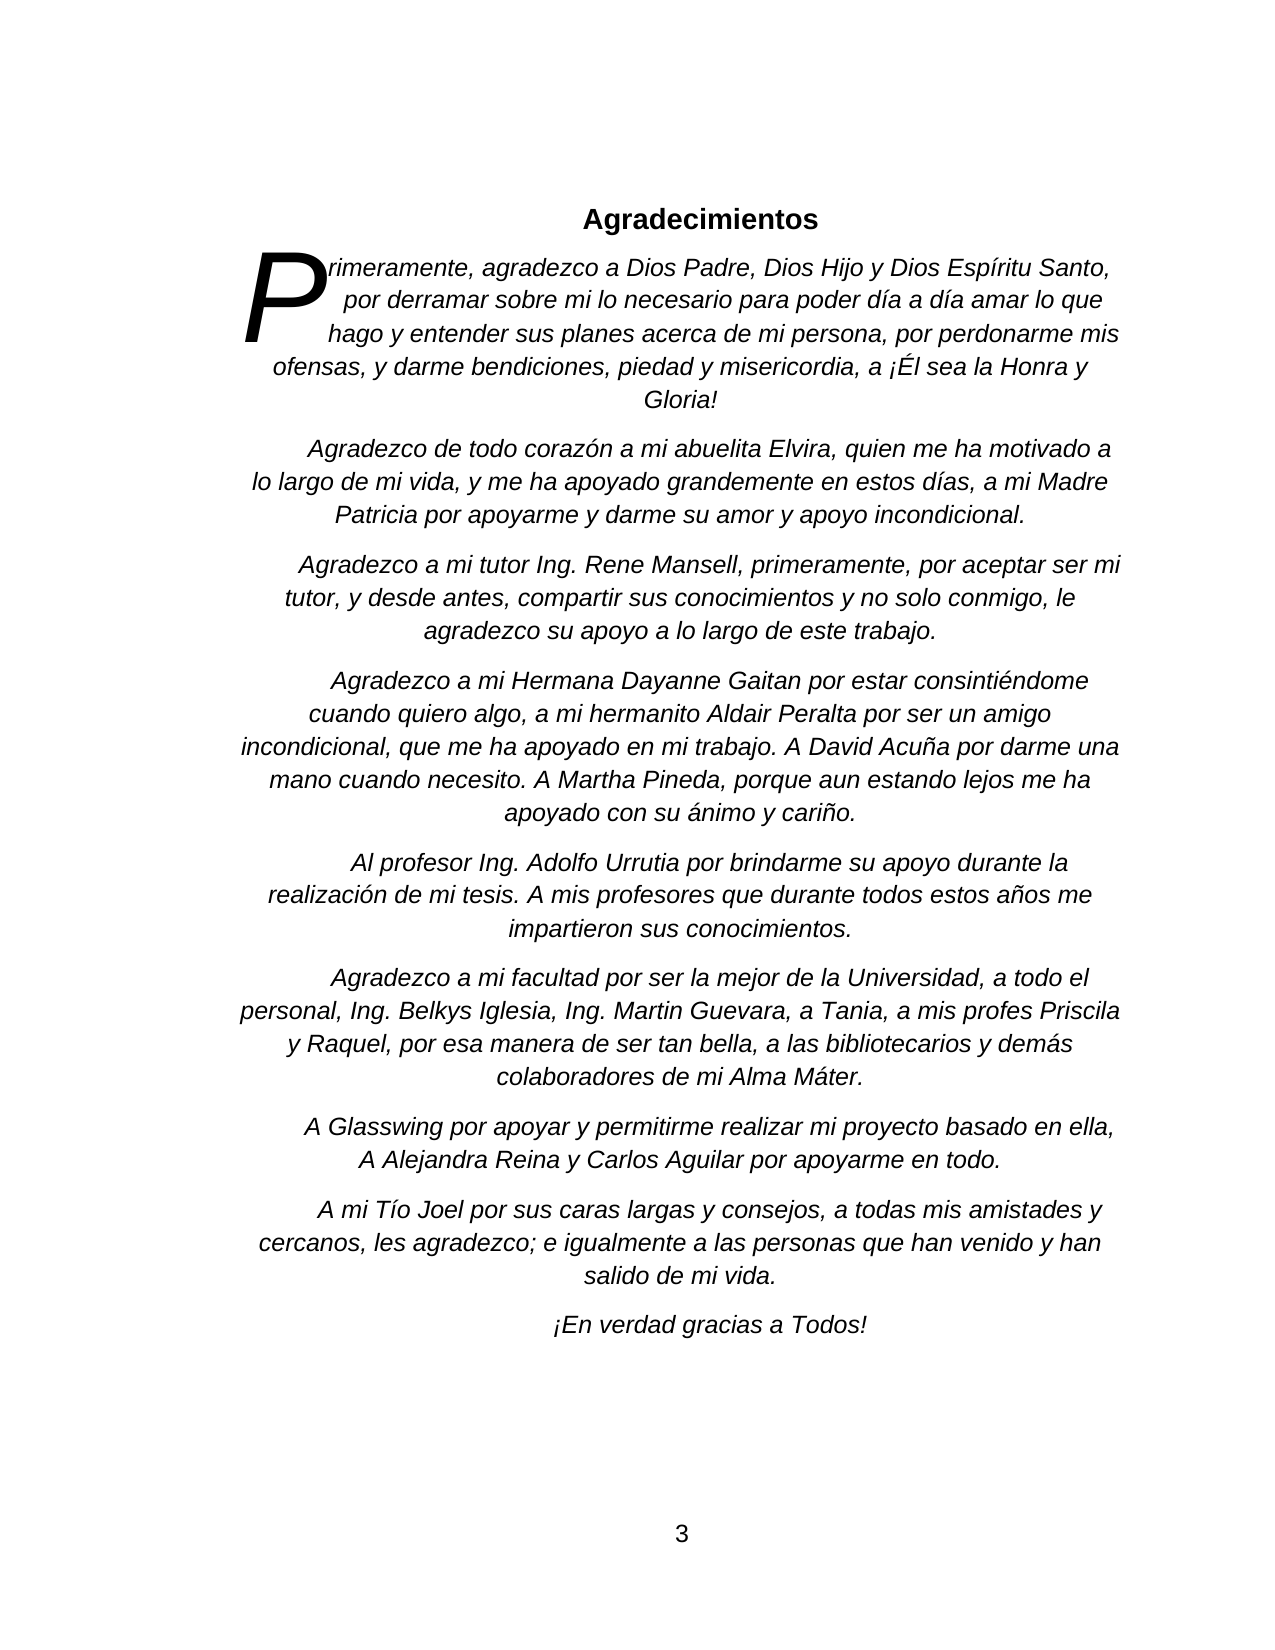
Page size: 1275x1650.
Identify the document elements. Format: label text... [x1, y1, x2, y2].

text A mi Tío Joel por sus caras largas y consejos, a todas mis amistades y cercanos, les agradezco; e igualmente a las personas que han venido y han salido de mi vida. [236, 1195, 1127, 1289]
text rimeramente, agradezco a Dios Padre, Dios Hijo y Dios Espíritu Santo, por derramar sobre mi lo necesario para poder día a día amar lo que hago y entender sus planes acerca de mi persona, por perdonarme mis ofensas, y darme bendiciones, piedad y misericordia, a ¡Él sea la Honra y Gloria! [236, 252, 1127, 413]
text Agradezco a mi Hermana Dayanne Gaitan por estar consintiéndome cuando quiero algo, a mi hermanito Aldair Peralta por ser un amigo incondicional, que me ha apoyado en mi trabajo. A David Acuña por darme una mano cuando necesito. A Martha Pineda, porque aun estando lejos me ha apoyado con su ánimo y cariño. [236, 666, 1127, 827]
text Agradezco a mi facultad por ser la mejor de la Universidad, a todo el personal, Ing. Belkys Iglesia, Ing. Martin Guevara, a Tania, a mis profes Priscila y Raquel, por esa manera de ser tan bella, a las bibliotecarios y demás colaboradores de mi Alma Máter. [236, 963, 1127, 1091]
text ¡En verdad gracias a Todos! [236, 1310, 1127, 1339]
text Agradezco a mi tutor Ing. Rene Mansell, primeramente, por aceptar ser mi tutor, y desde antes, compartir sus conocimientos y no solo conmigo, le agradezco su apoyo a lo largo de este trabajo. [236, 550, 1127, 645]
text Al profesor Ing. Adolfo Urrutia por brindarme su apoyo durante la realización de mi tesis. A mis profesores que durante todos estos años me impartieron sus conocimientos. [236, 847, 1127, 942]
text A Glasswing por apoyar y permitirme realizar mi proyecto basado en ella, A Alejandra Reina y Carlos Aguilar por apoyarme en todo. [236, 1112, 1127, 1174]
text Agradezco de todo corazón a mi abuelita Elvira, quien me ha motivado a lo largo de mi vida, y me ha apoyado grandemente en estos días, a mi Madre Patricia por apoyarme y darme su amor y apoyo incondicional. [236, 434, 1127, 529]
subtitle Agradecimientos [274, 202, 1127, 236]
